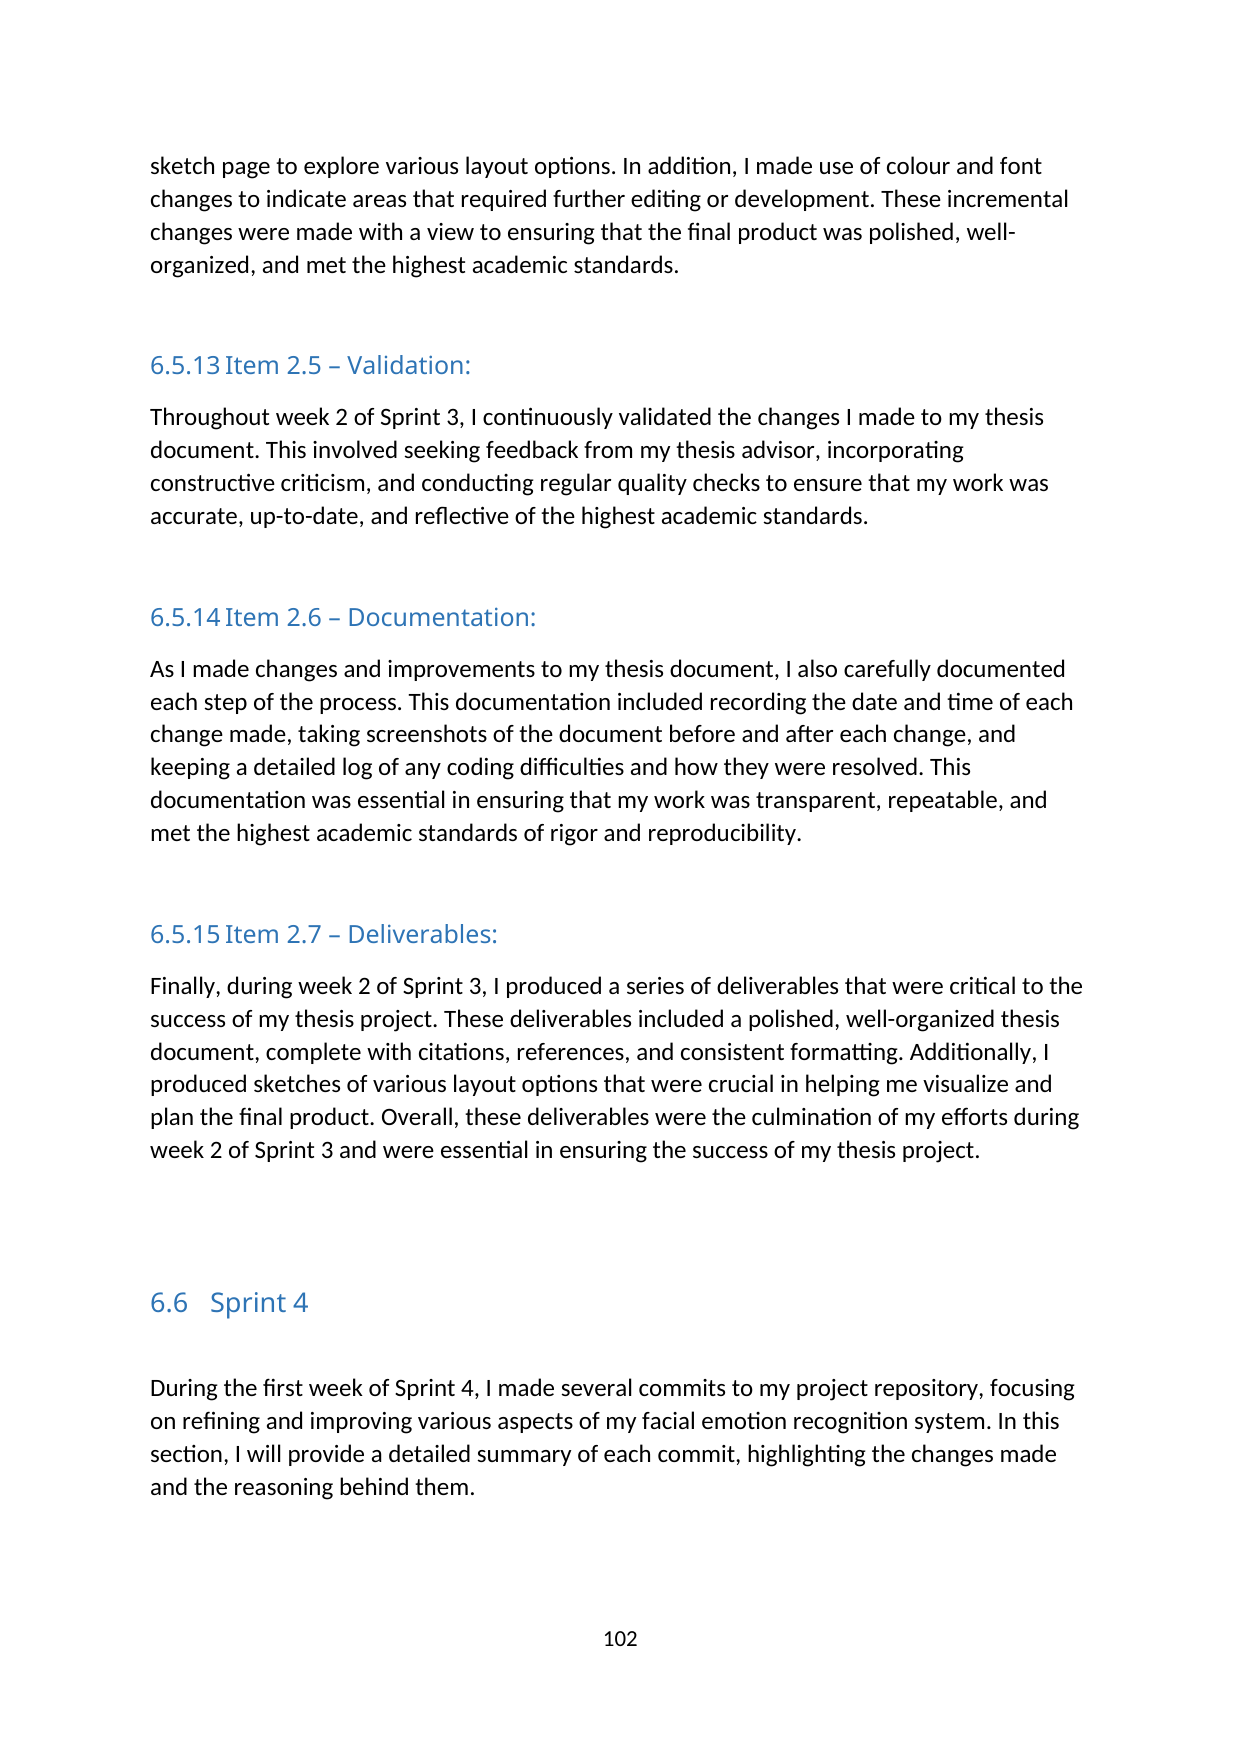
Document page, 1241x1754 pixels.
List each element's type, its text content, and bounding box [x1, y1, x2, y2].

text Throughout week 2 of Sprint 3, I continuously validated the changes I made to my thesis document. This involved seeking feedback from my thesis advisor, incorporating constructive criticism, and conducting regular quality checks to ensure that my work was accurate, up-to-date, and reflective of the highest academic standards. [150, 401, 1090, 531]
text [150, 150, 1090, 279]
subtitle Item 2.5 – Validation: [150, 348, 1090, 382]
subtitle Item 2.6 – Documentation: [150, 599, 1090, 633]
text During the first week of Sprint 4, I made several commits to my project repository, focusing on refining and improving various aspects of my facial emotion recognition system. In this section, I will provide a detailed summary of each commit, highlighting the changes made and the reasoning behind them. [150, 1373, 1090, 1502]
subtitle Sprint 4 [150, 1283, 1090, 1320]
subtitle Item 2.7 – Deliverables: [150, 916, 1090, 951]
text Finally, during week 2 of Sprint 3, I produced a series of deliverables that were critical to the success of my thesis project. These deliverables included a polished, well-organized thesis document, complete with citations, references, and consistent formatting. Additionally, I produced sketches of various layout options that were crucial in helping me visualize and plan the final product. Overall, these deliverables were the culmination of my efforts during week 2 of Sprint 3 and were essential in ensuring the success of my thesis project. [150, 970, 1090, 1165]
text As I made changes and improvements to my thesis document, I also carefully documented each step of the process. This documentation included recording the date and time of each change made, taking screenshots of the document before and after each change, and keeping a detailed log of any coding difficulties and how they were resolved. This documentation was essential in ensuring that my work was transparent, repeatable, and met the highest academic standards of rigor and reproducibility. [150, 653, 1090, 848]
